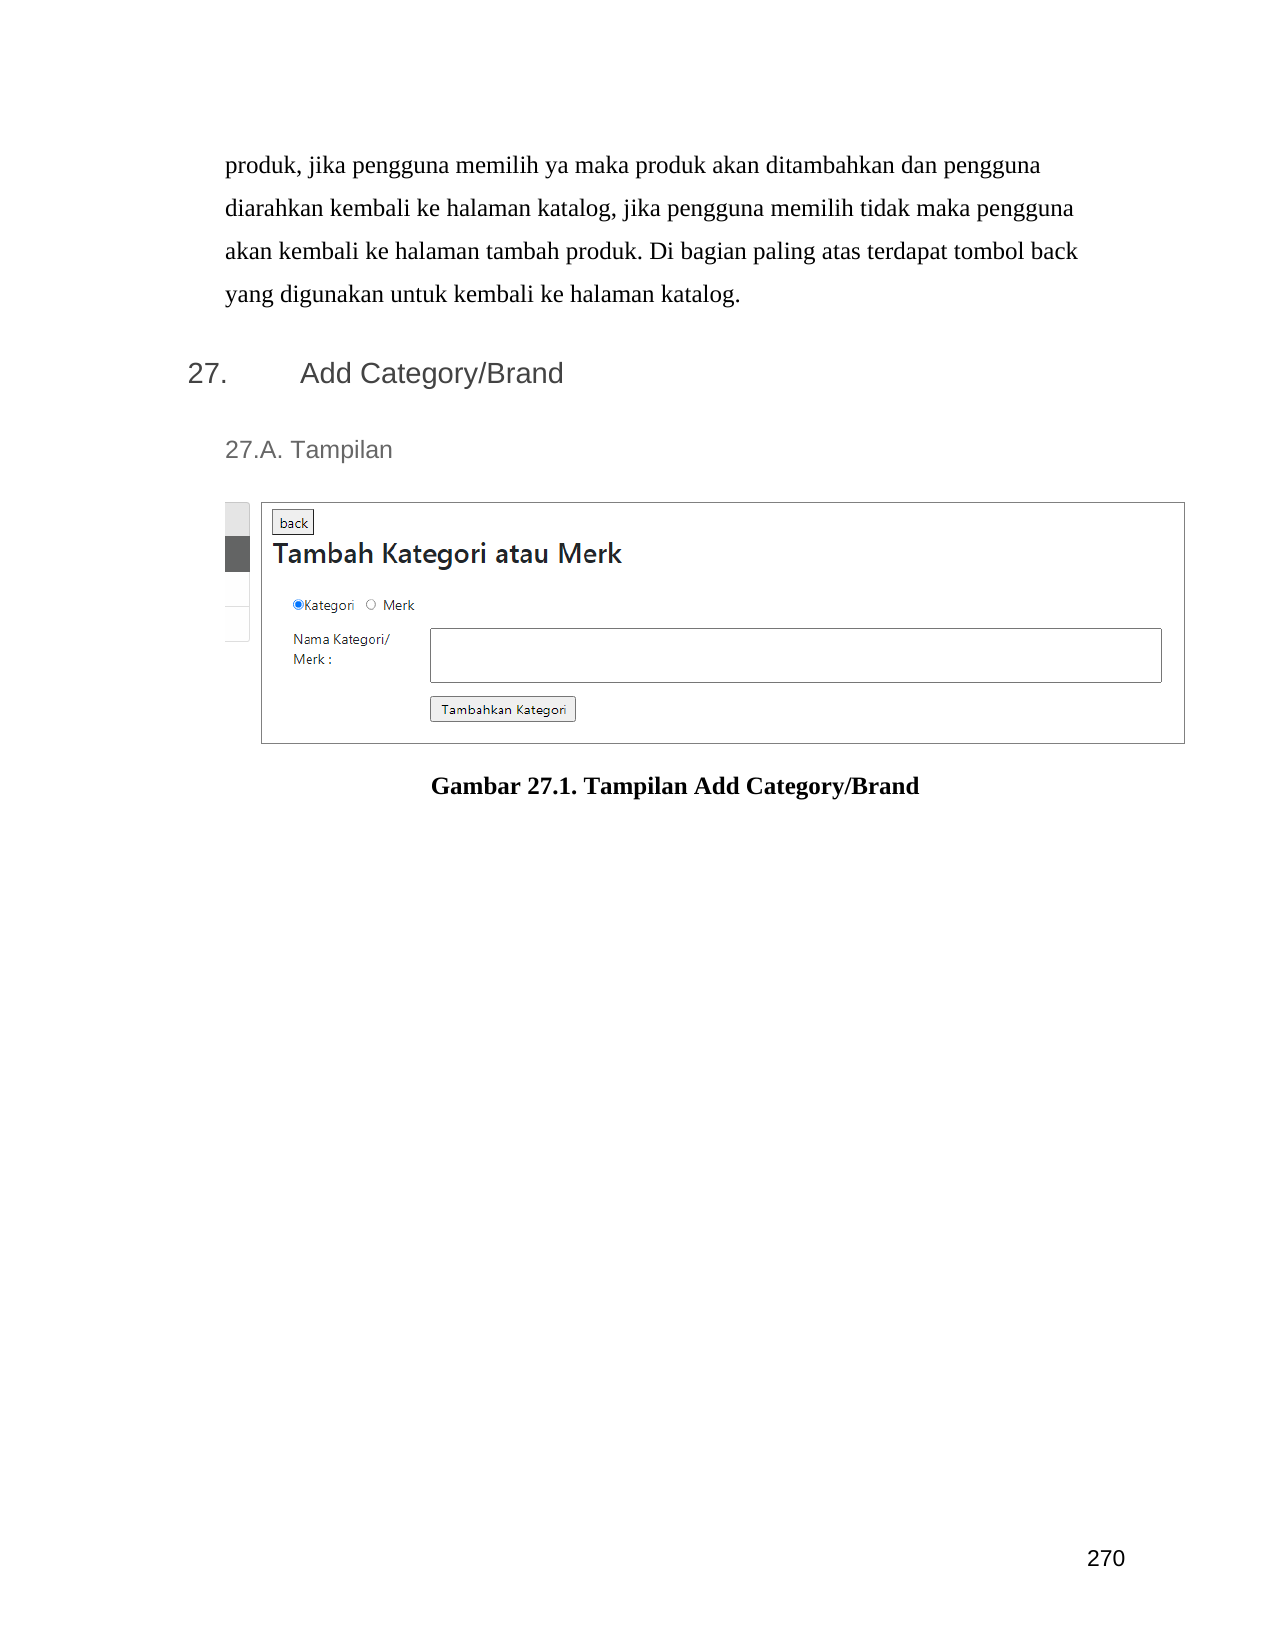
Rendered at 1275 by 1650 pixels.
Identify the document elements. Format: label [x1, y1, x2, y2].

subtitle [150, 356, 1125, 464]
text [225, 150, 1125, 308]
picture [225, 486, 1200, 758]
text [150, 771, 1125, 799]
